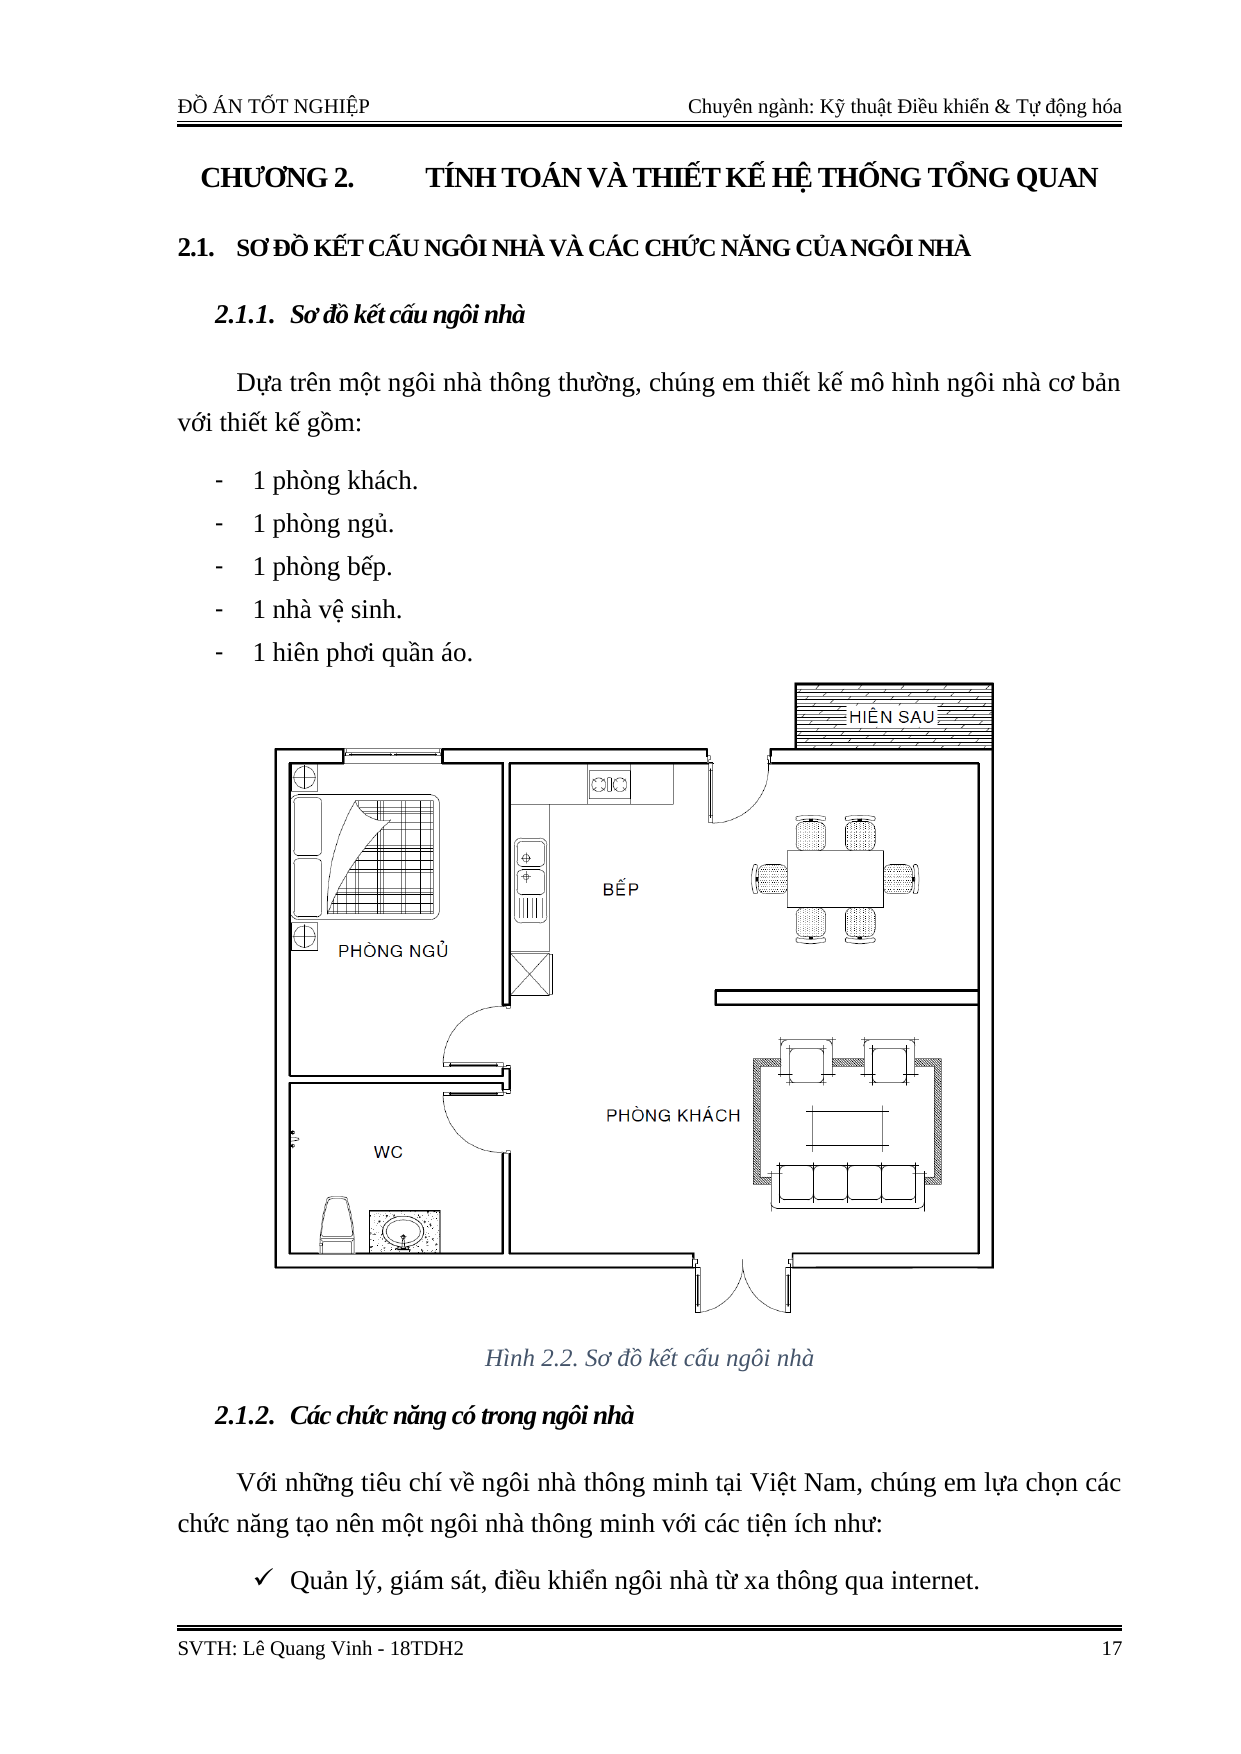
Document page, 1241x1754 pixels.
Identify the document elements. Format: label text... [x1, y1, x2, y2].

subtitle Các chức năng có trong ngôi nhà [215, 1399, 1122, 1430]
list 1 nhà vệ sinh. [215, 592, 1122, 625]
list 1 phòng ngủ. [215, 506, 1122, 539]
text Dựa trên một ngôi nhà thông thường, chúng em thiết kế mô hình ngôi nhà cơ bản với thiết kế gồm: [177, 366, 1122, 437]
text Với những tiêu chí về ngôi nhà thông minh tại Việt Nam, chúng em lựa chọn các chức năng tạo nên một ngôi nhà thông minh với các tiện ích như: [177, 1466, 1122, 1538]
picture [271, 677, 998, 1318]
list 1 phòng khách. [215, 463, 1122, 496]
list 1 phòng bếp. [215, 549, 1122, 582]
subtitle Sơ đồ kết cấu ngôi nhà và các chức năng của ngôi nhà [177, 231, 1122, 262]
list 1 hiên phơi quần áo. [215, 635, 1122, 668]
subtitle TÍNH TOÁN VÀ THIẾT KẾ HỆ THỐNG TỔNG QUAN [177, 160, 1122, 194]
subtitle Sơ đồ kết cấu ngôi nhà [215, 298, 1122, 329]
list Quản lý, giám sát, điều khiển ngôi nhà từ xa thông qua internet. [252, 1564, 1122, 1595]
